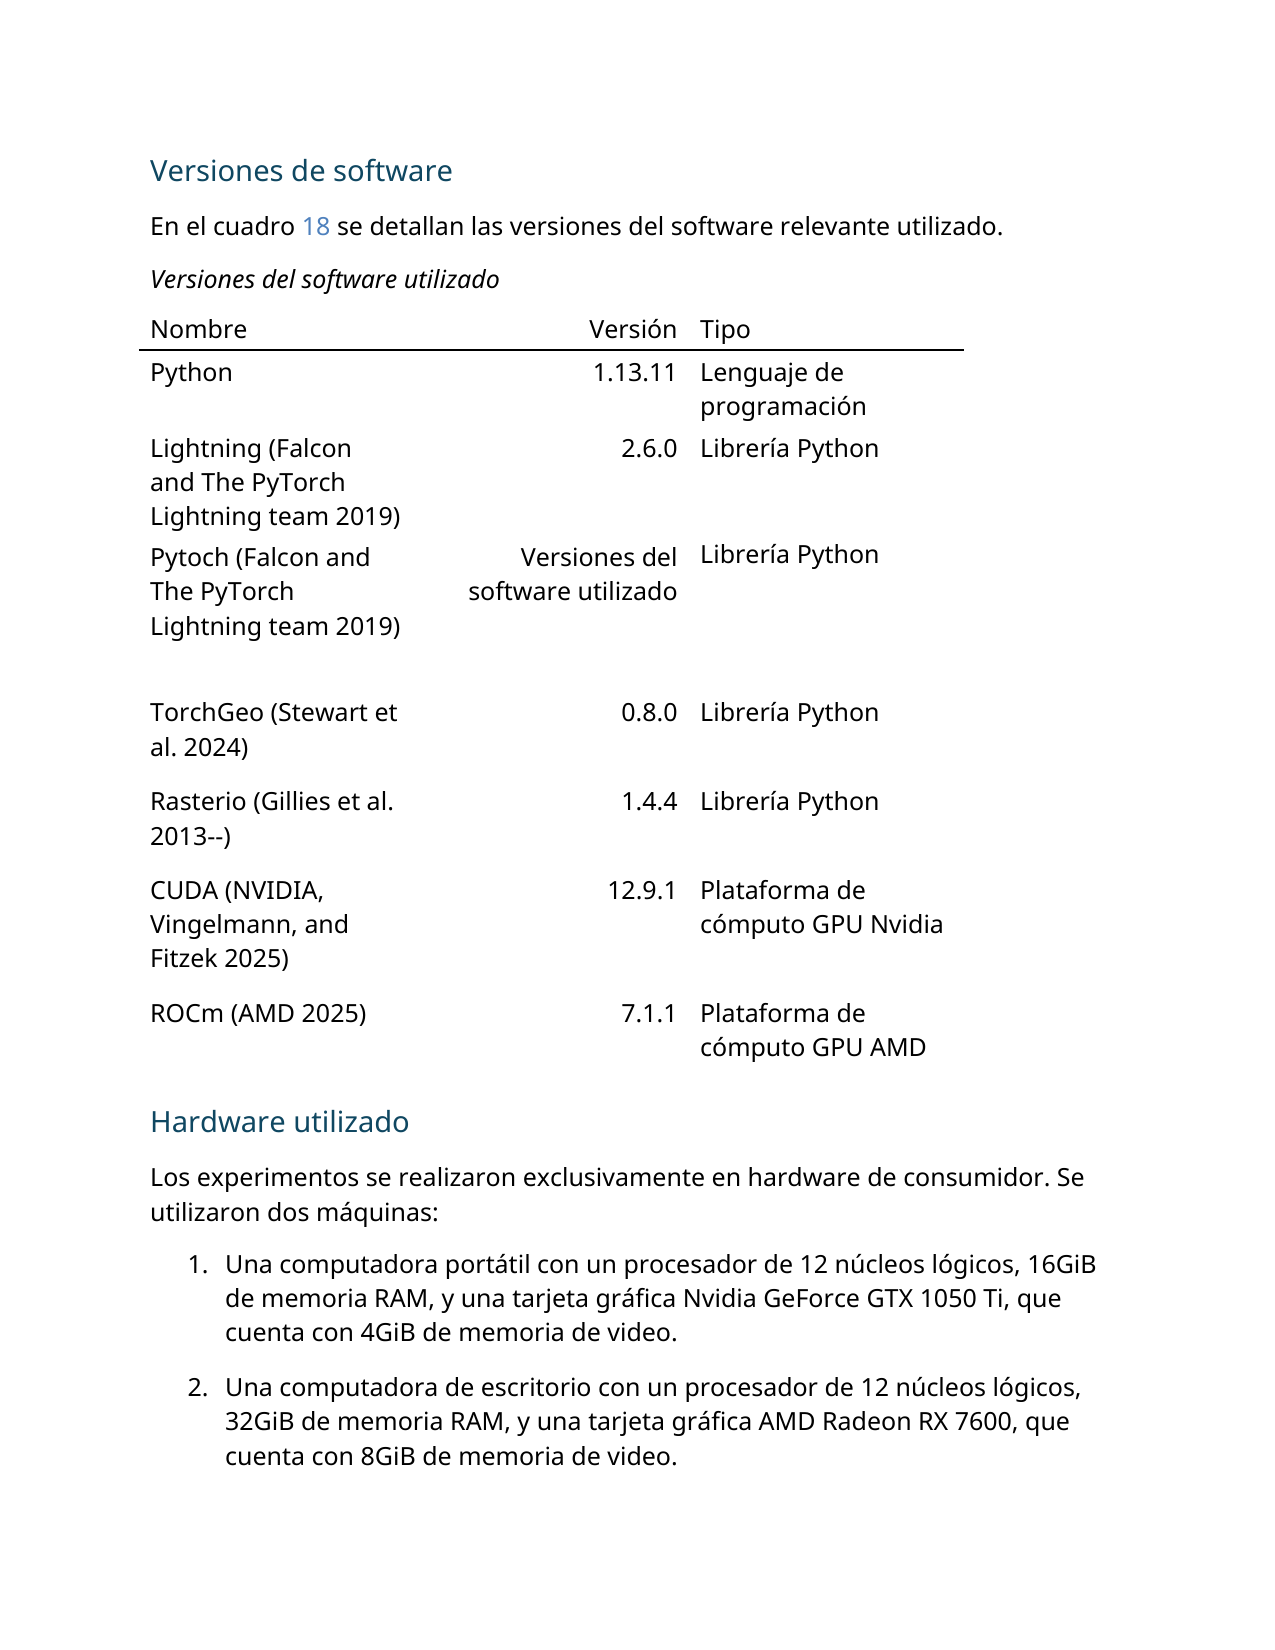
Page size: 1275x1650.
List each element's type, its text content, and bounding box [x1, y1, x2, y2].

table_cell ROCm (AMD 2025) [139, 996, 414, 1085]
table_header Tipo [689, 308, 964, 349]
table_cell 7.1.1 [414, 996, 689, 1085]
table_cell Plataforma de cómputo GPU AMD [689, 996, 964, 1085]
subtitle Versiones de software [150, 150, 1125, 190]
table_cell Librería Python [689, 427, 964, 536]
subtitle Hardware utilizado [150, 1102, 1125, 1141]
table_cell Librería Python [689, 784, 964, 873]
table_cell Python [139, 351, 414, 427]
text En el cuadro 18 se detallan las versiones del software relevante utilizado. [150, 208, 1125, 242]
table_cell 12.9.1 [414, 873, 689, 996]
table_cell Rasterio (Gillies et al. 2013--) [139, 784, 414, 873]
table_cell Librería Python [689, 536, 964, 695]
table_cell Librería Python [689, 695, 964, 784]
table_cell Lightning (Falcon and The PyTorch Lightning team 2019) [139, 427, 414, 536]
table_cell 0.8.0 [414, 695, 689, 784]
text Versiones del software utilizado [150, 261, 1125, 295]
table_cell 2.6.0 [414, 427, 689, 536]
table_header Versión [414, 308, 689, 349]
table_header Nombre [139, 308, 414, 349]
list Una computadora portátil con un procesador de 12 núcleos lógicos, 16GiB de memoria RAM, y una tarjeta gráfica Nvidia GeForce GTX 1050 Ti, que cuenta con 4GiB de memoria de video. [187, 1247, 1125, 1349]
table_cell Versiones del software utilizado [414, 536, 689, 695]
list Una computadora de escritorio con un procesador de 12 núcleos lógicos, 32GiB de memoria RAM, y una tarjeta gráfica AMD Radeon RX 7600, que cuenta con 8GiB de memoria de video. [187, 1370, 1125, 1472]
text Los experimentos se realizaron exclusivamente en hardware de consumidor. Se utilizaron dos máquinas: [150, 1160, 1125, 1228]
table_cell 1.13.11 [414, 351, 689, 427]
table_cell Pytoch (Falcon and The PyTorch Lightning team 2019) [139, 536, 414, 695]
table_cell Lenguaje de programación [689, 351, 964, 427]
table_cell CUDA (NVIDIA, Vingelmann, and Fitzek 2025) [139, 873, 414, 996]
table_cell 1.4.4 [414, 784, 689, 873]
table_cell Plataforma de cómputo GPU Nvidia [689, 873, 964, 996]
table_cell TorchGeo (Stewart et al. 2024) [139, 695, 414, 784]
